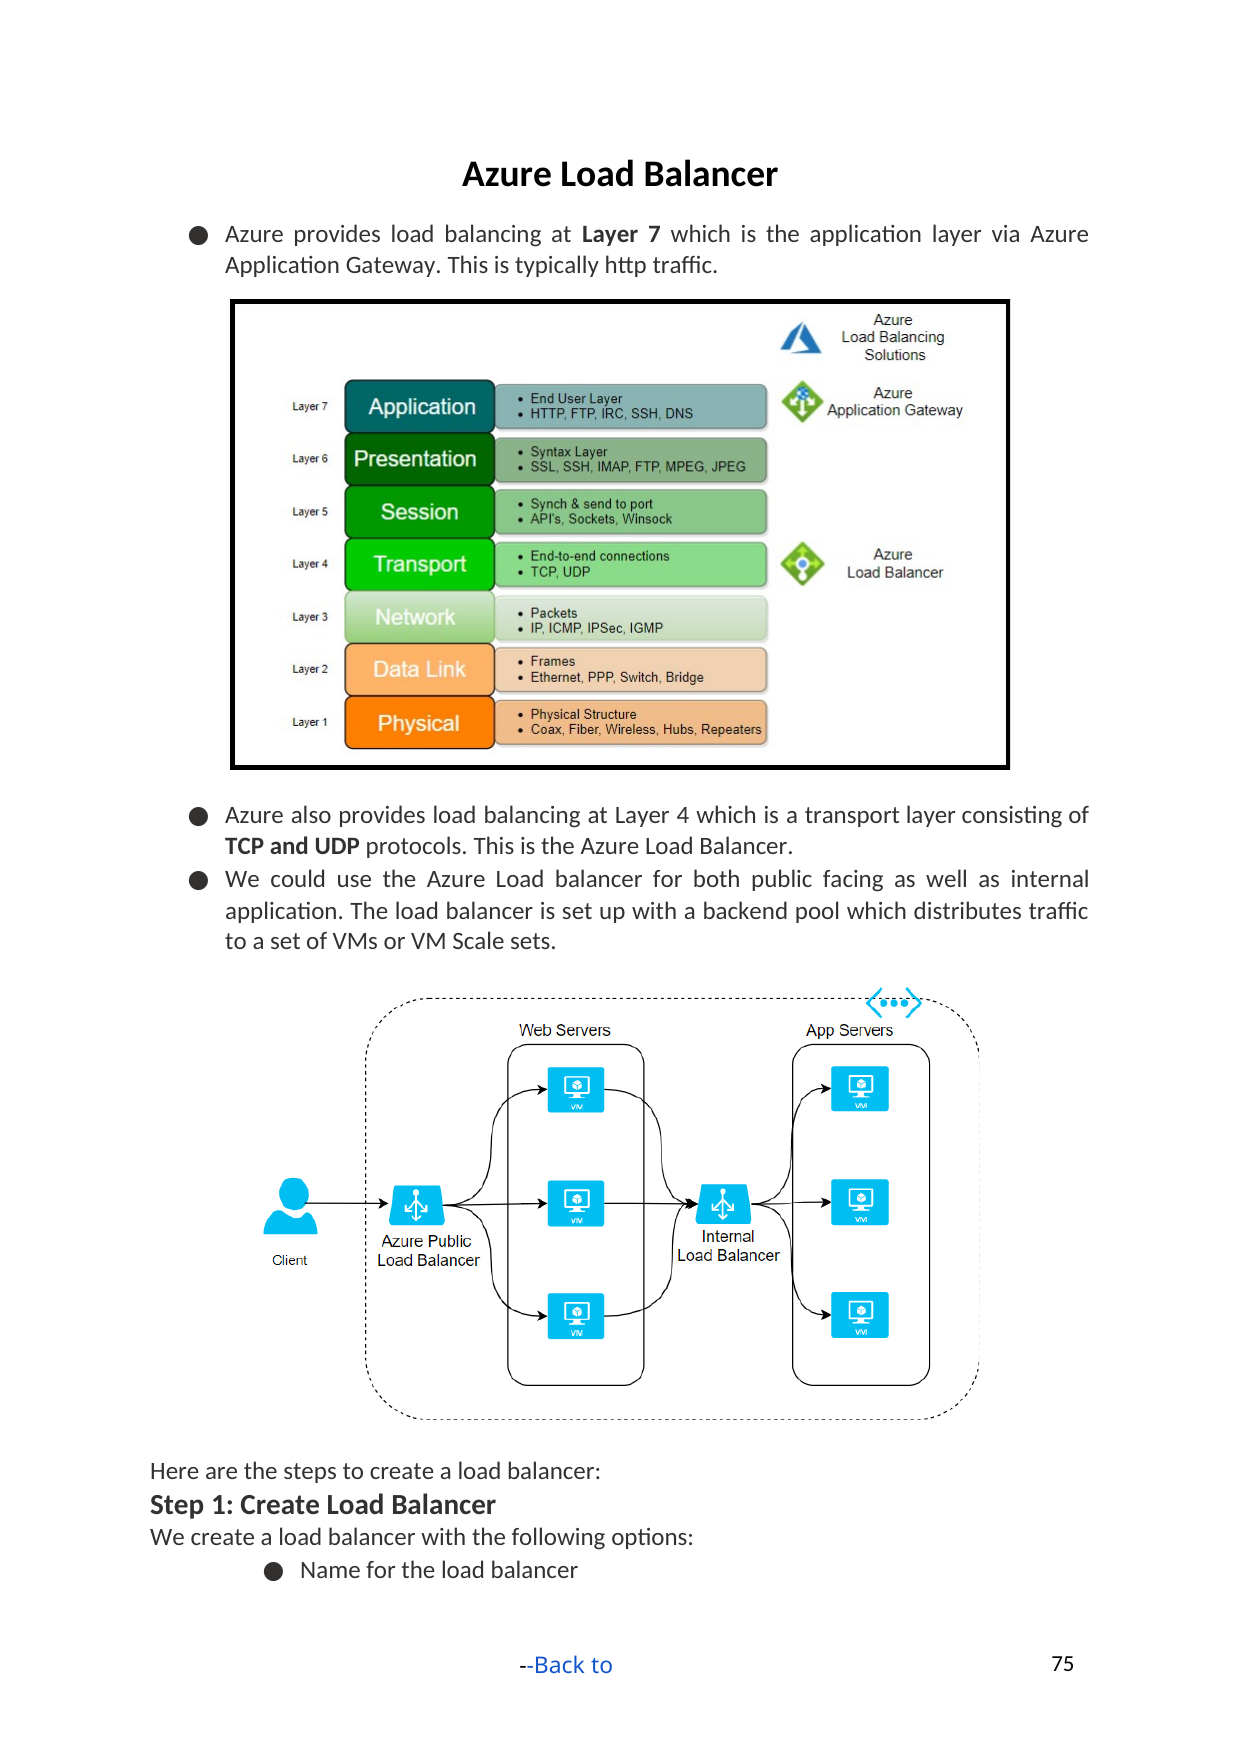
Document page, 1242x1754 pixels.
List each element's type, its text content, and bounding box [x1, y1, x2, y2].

picture [230, 299, 1011, 770]
list Azure provides load balancing at Layer 7 which is the application layer via Azure Application Gateway. This is typically http traffic. [187, 216, 1090, 280]
list We could use the Azure Load balancer for both public facing as well as internal application. The load balancer is set up with a backend pool which distributes traffic to a set of VMs or VM Scale sets. [187, 861, 1090, 956]
text TCP and UDP protocols. This is the Azure Load Balancer. [225, 830, 1173, 861]
subtitle Step 1: Create Load Balancer [150, 1486, 1173, 1521]
list Name for the load balancer [262, 1552, 1173, 1586]
list Azure also provides load balancing at Layer 4 which is a transport layer consisting of [187, 796, 1173, 830]
picture [263, 987, 980, 1420]
text We create a load balancer with the following options: [150, 1521, 1173, 1552]
text Here are the steps to create a load balancer: [150, 1455, 1173, 1486]
subtitle Azure Load Balancer [181, 149, 1059, 195]
